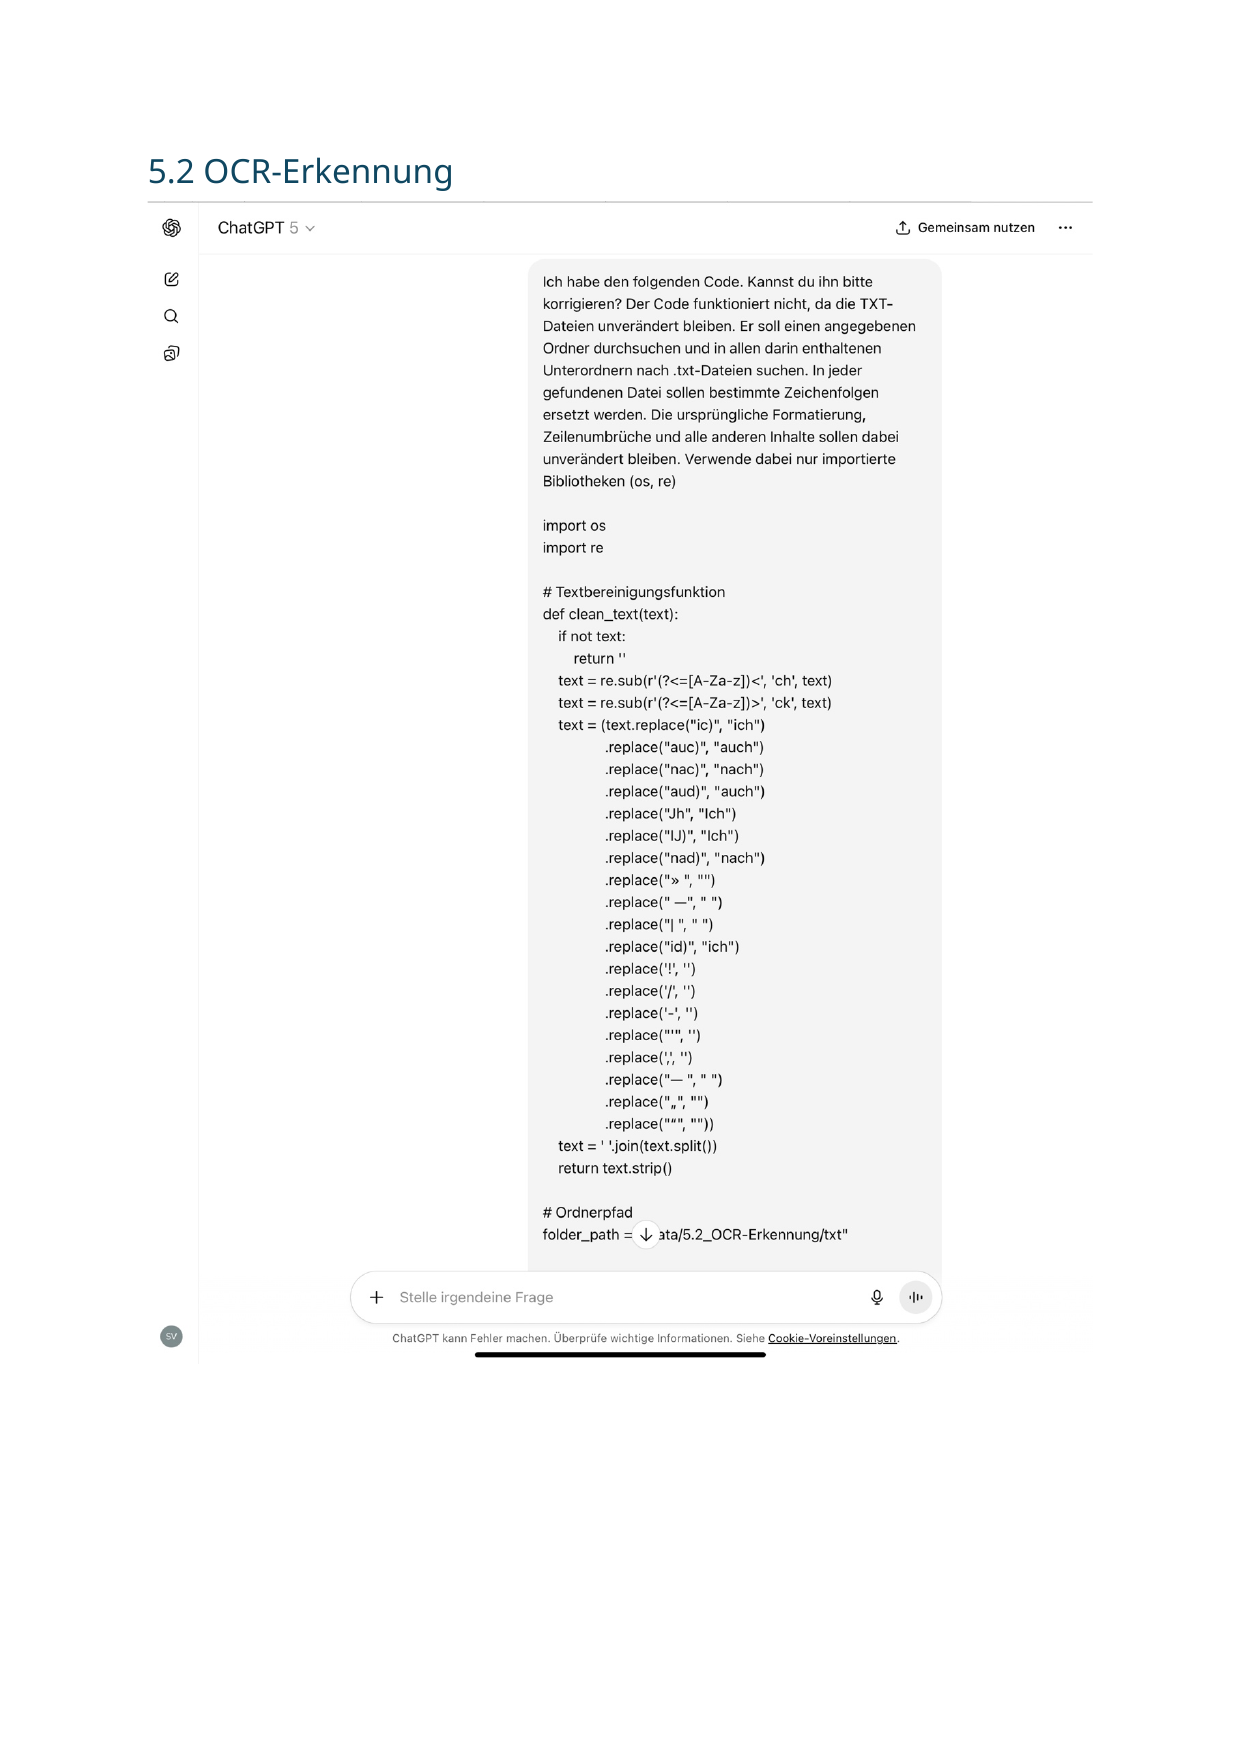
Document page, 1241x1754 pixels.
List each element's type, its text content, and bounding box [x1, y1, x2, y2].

subtitle 5.2 OCR-Erkennung [148, 148, 1093, 193]
picture [147, 201, 1093, 1364]
